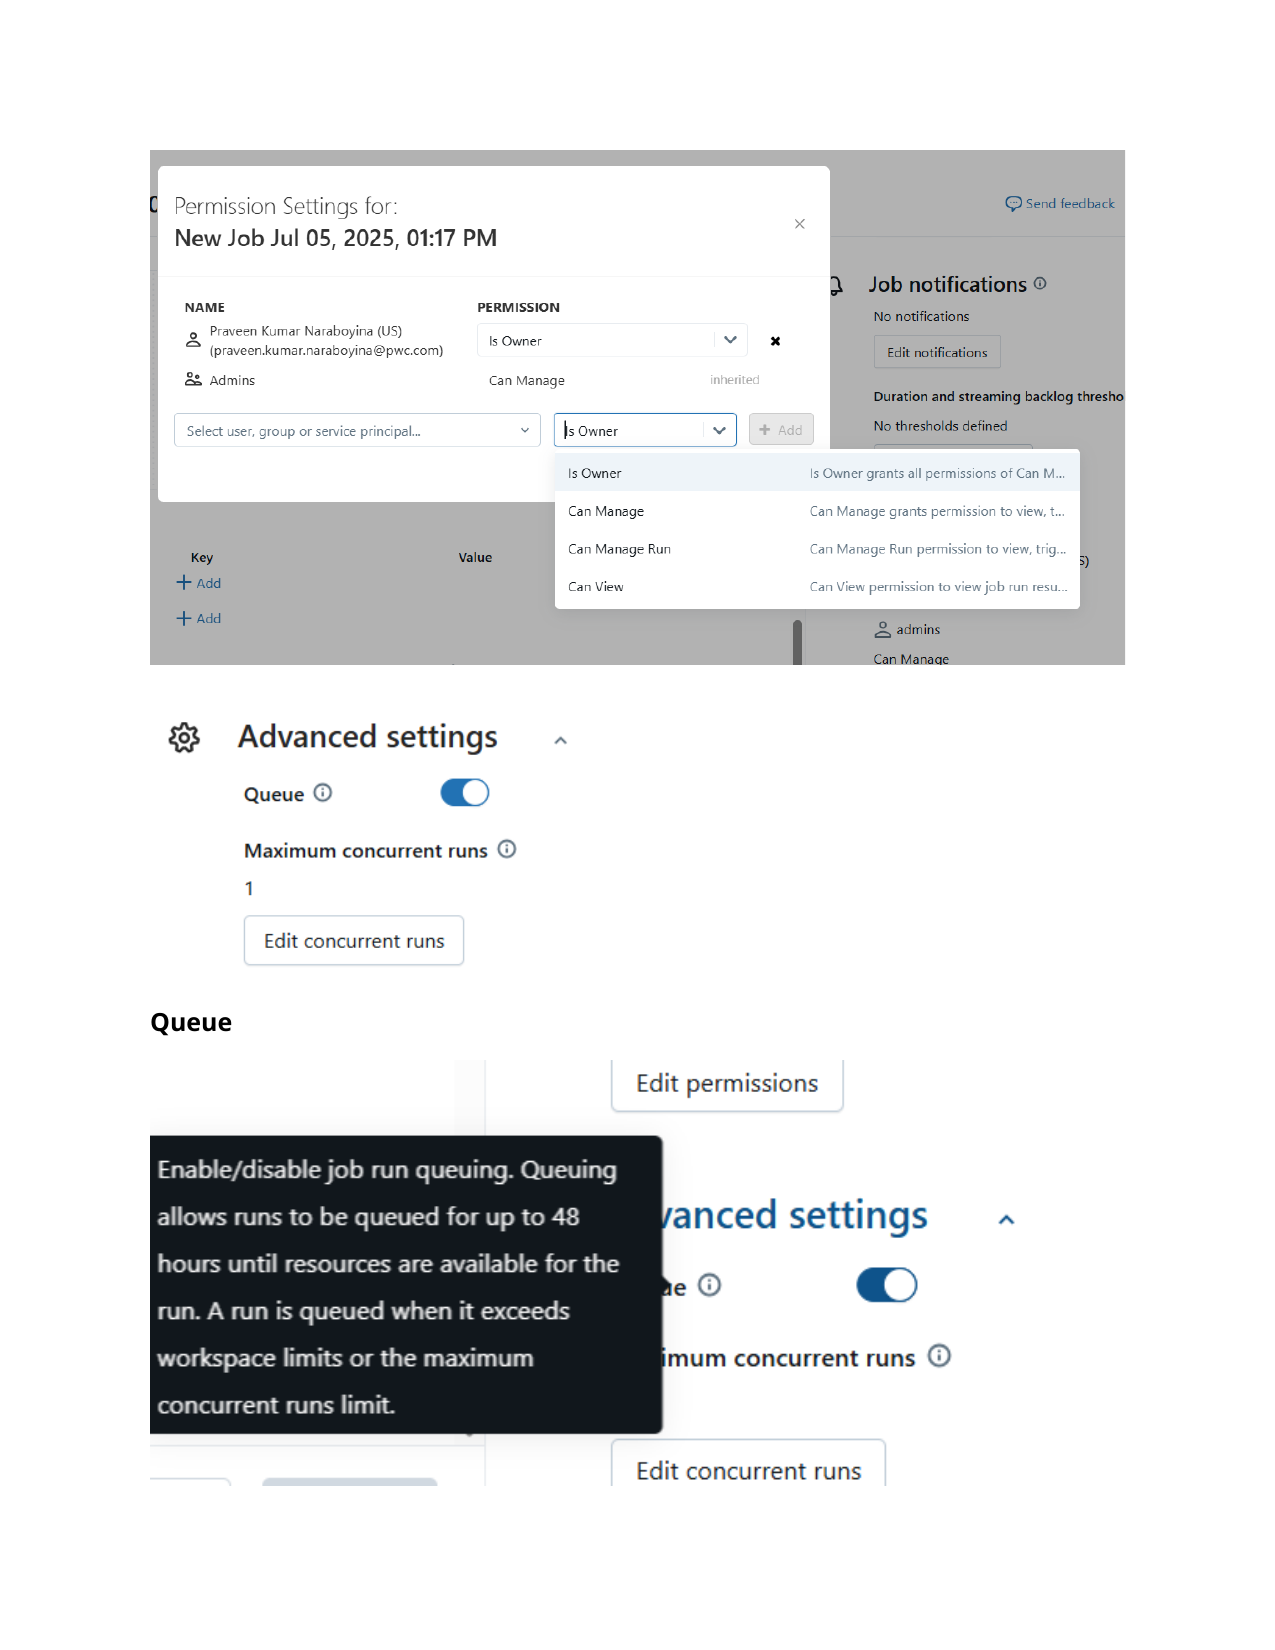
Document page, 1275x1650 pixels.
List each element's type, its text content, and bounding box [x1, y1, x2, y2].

picture [150, 686, 665, 983]
picture [150, 150, 1125, 665]
text Queue [150, 1004, 1125, 1038]
picture [150, 1060, 1024, 1486]
